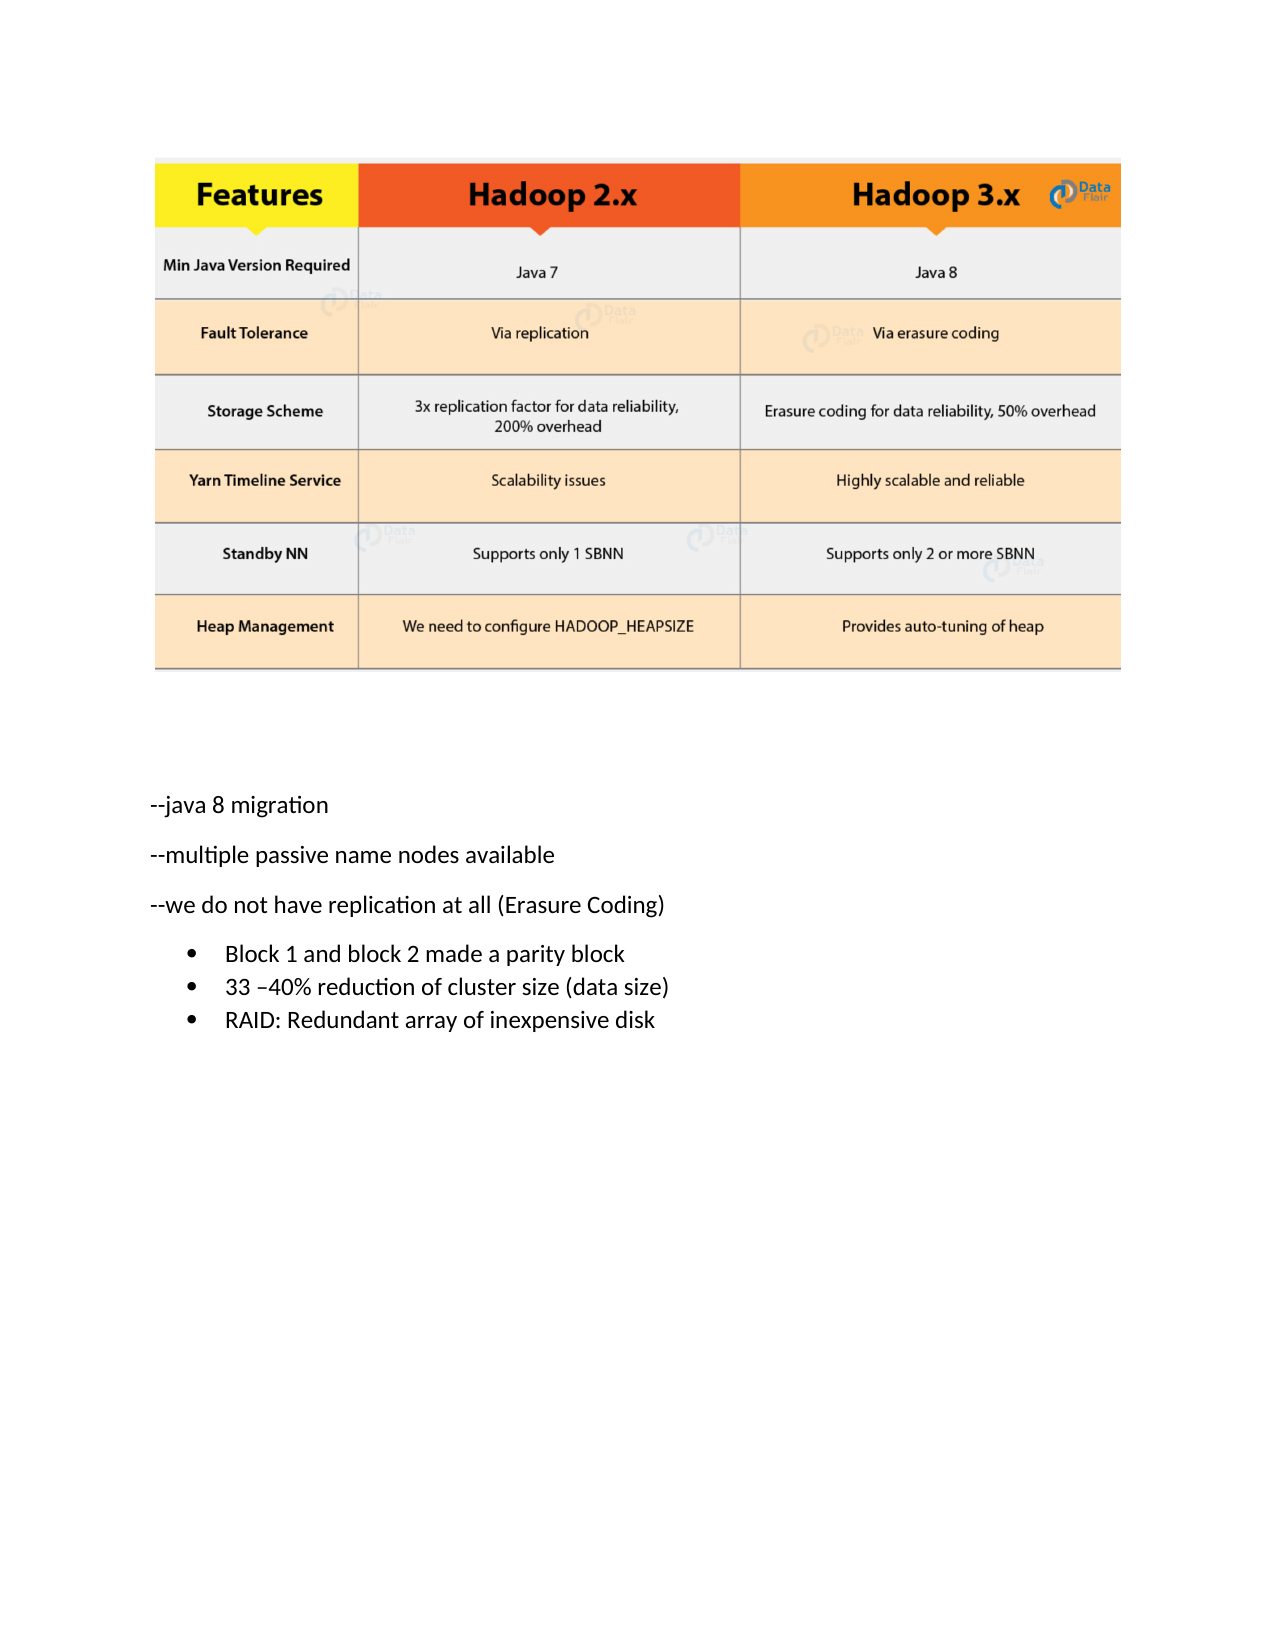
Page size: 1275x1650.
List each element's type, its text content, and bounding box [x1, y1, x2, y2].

list Block 1 and block 2 made a parity block [187, 938, 1125, 969]
text --multiple passive name nodes available [150, 839, 1125, 870]
list 33 –40% reduction of cluster size (data size) [187, 971, 1125, 1002]
text --java 8 migration [150, 790, 1125, 820]
list RAID: Redundant array of inexpensive disk [187, 1004, 1125, 1035]
picture [150, 150, 1125, 672]
text --we do not have replication at all (Erasure Coding) [150, 889, 1125, 919]
